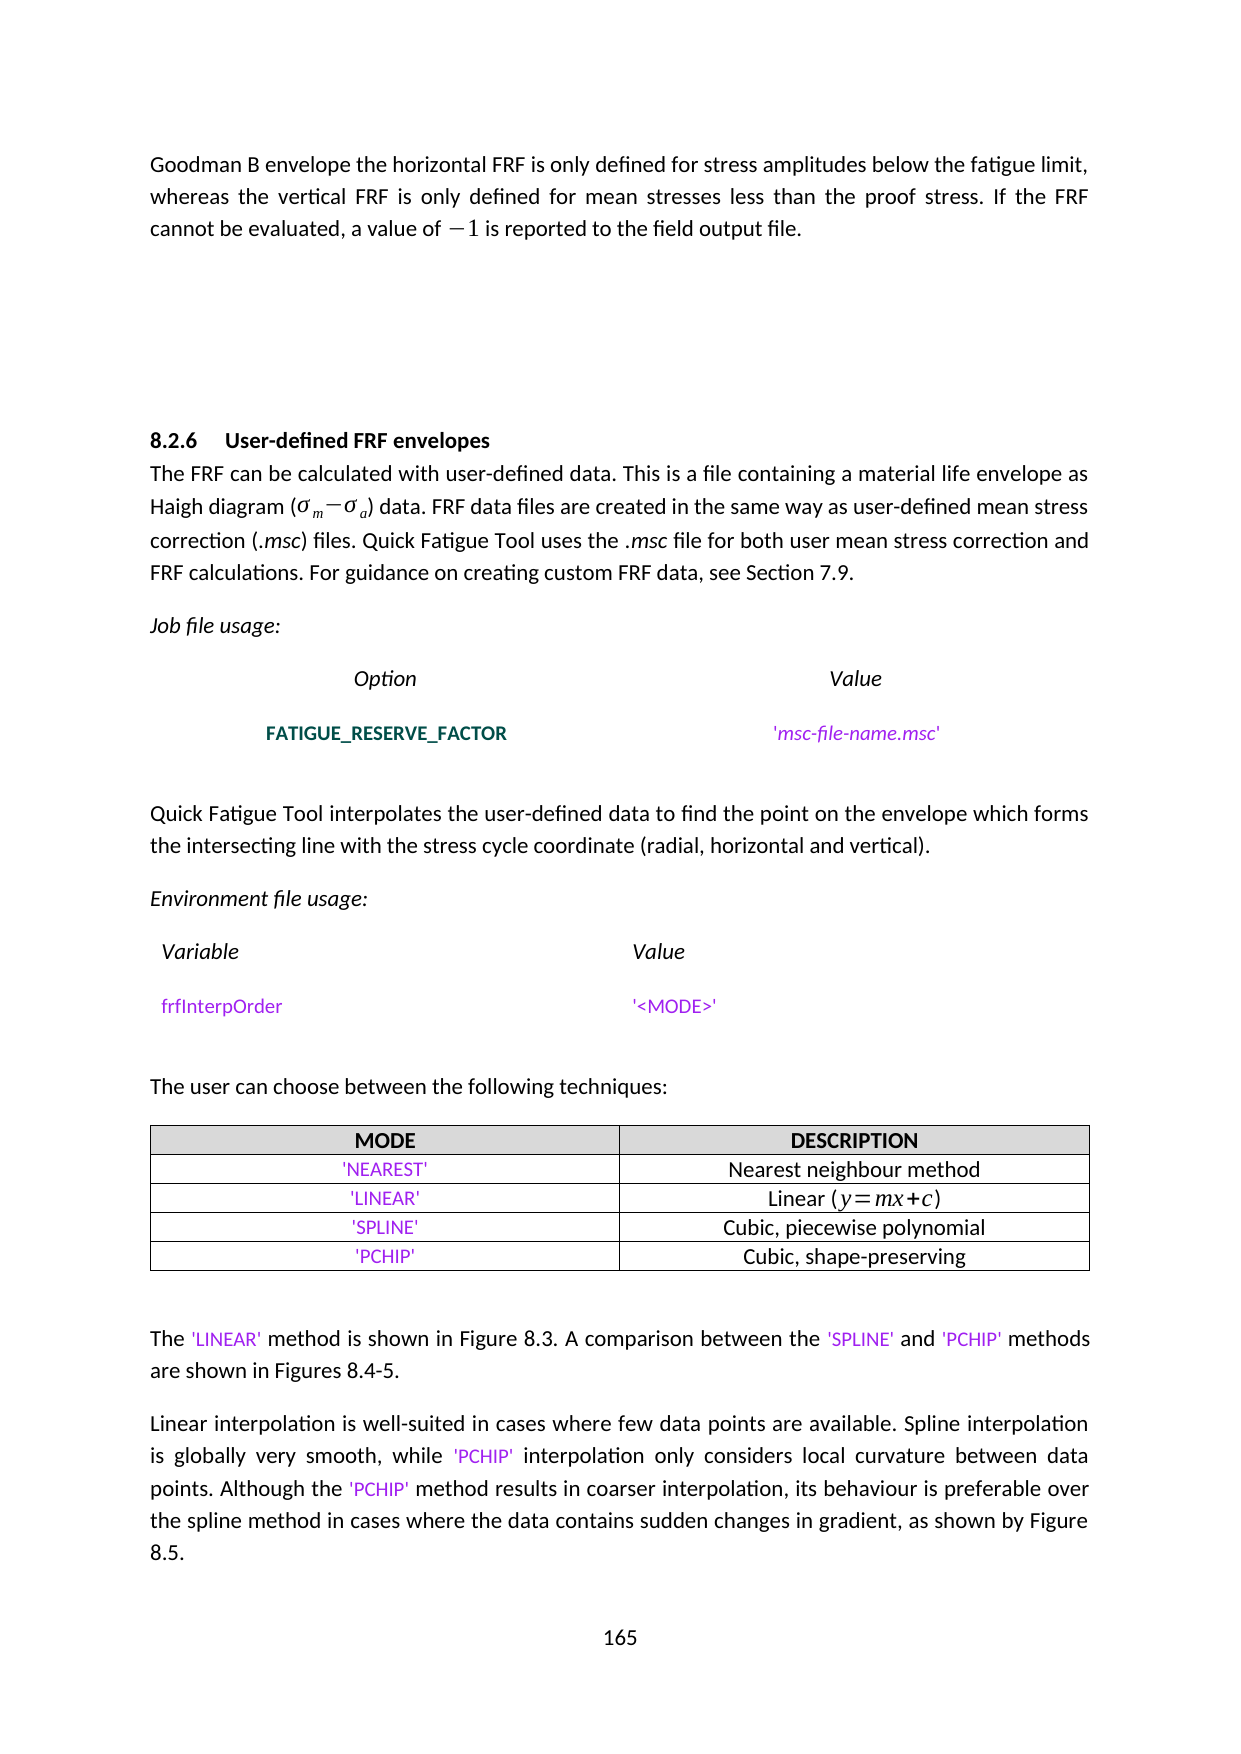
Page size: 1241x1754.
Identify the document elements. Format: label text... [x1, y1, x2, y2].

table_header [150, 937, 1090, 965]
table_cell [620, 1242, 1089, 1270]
text Linear interpolation is well-suited in cases where few data points are available. Spline interpolation is globally very smooth, while 'PCHIP' interpolation only considers local curvature between data points. Although the 'PCHIP' method results in coarser interpolation, its behaviour is preferable over the spline method in cases where the data contains sudden changes in gradient, as shown by Figure 8.5. [150, 1409, 1090, 1566]
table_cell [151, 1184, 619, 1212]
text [150, 150, 1090, 242]
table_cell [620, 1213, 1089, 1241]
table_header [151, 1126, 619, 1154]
text Quick Fatigue Tool interpolates the user-defined data to find the point on the envelope which forms the intersecting line with the stress cycle coordinate (radial, horizontal and vertical). [150, 799, 1090, 859]
subtitle 8.2.6 User-defined FRF envelopes [150, 426, 1090, 454]
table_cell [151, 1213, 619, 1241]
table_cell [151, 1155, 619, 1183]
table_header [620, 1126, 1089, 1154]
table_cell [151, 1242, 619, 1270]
text The FRF can be calculated with user-defined data. This is a file containing a material life envelope as Haigh diagram () data. FRF data files are created in the same way as user-defined mean stress correction (.msc) files. Quick Fatigue Tool uses the .msc file for both user mean stress correction and FRF calculations. For guidance on creating custom FRF data, see Section 7.9. [150, 459, 1090, 587]
text The 'LINEAR' method is shown in Figure 8.3. A comparison between the 'SPLINE' and 'PCHIP' methods are shown in Figures 8.4-5. [150, 1324, 1090, 1384]
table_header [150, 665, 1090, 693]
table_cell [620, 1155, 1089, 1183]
text The user can choose between the following techniques: [150, 1072, 1090, 1100]
text Environment file usage: [150, 884, 1090, 912]
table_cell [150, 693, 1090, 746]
text Job file usage: [150, 612, 1090, 639]
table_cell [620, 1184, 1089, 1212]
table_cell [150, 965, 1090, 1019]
